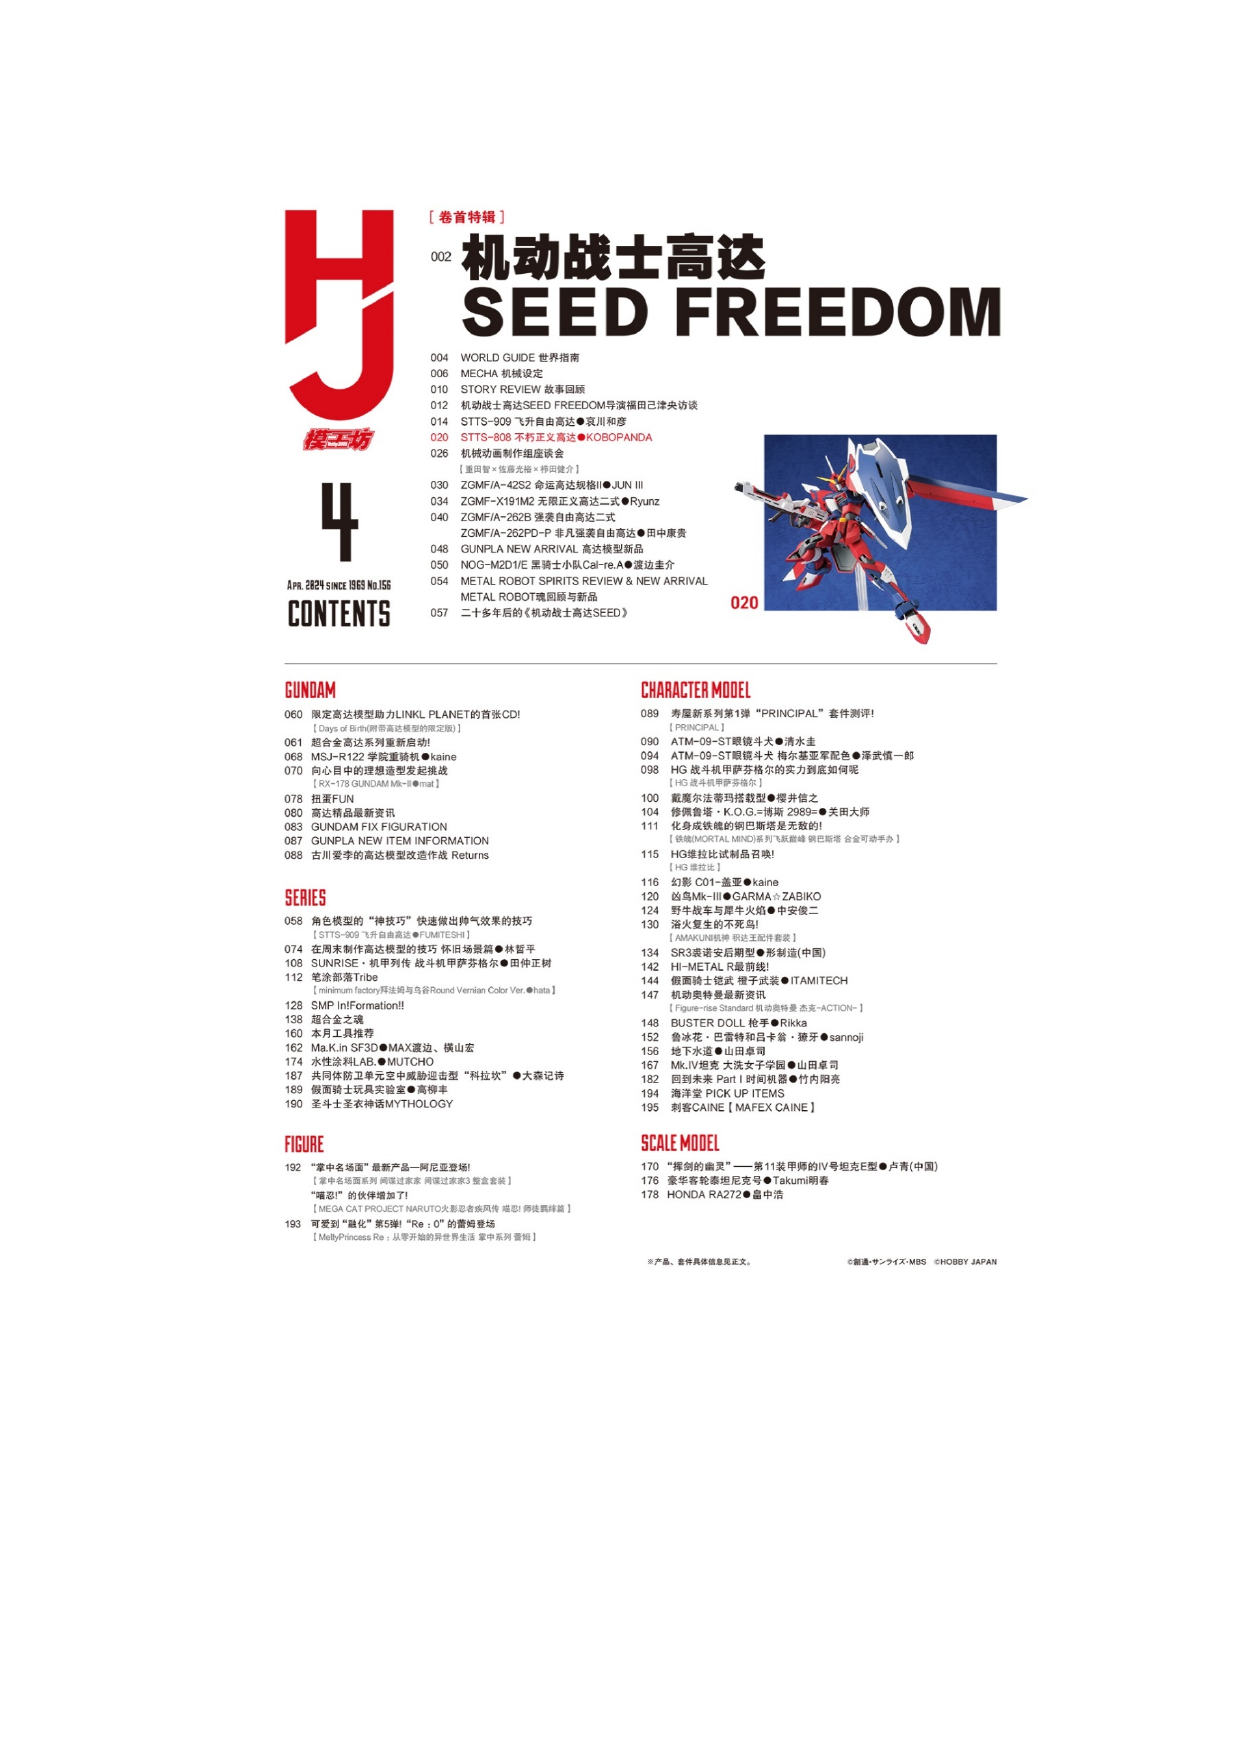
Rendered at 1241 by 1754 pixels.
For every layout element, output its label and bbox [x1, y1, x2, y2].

picture [187, 162, 1053, 1298]
